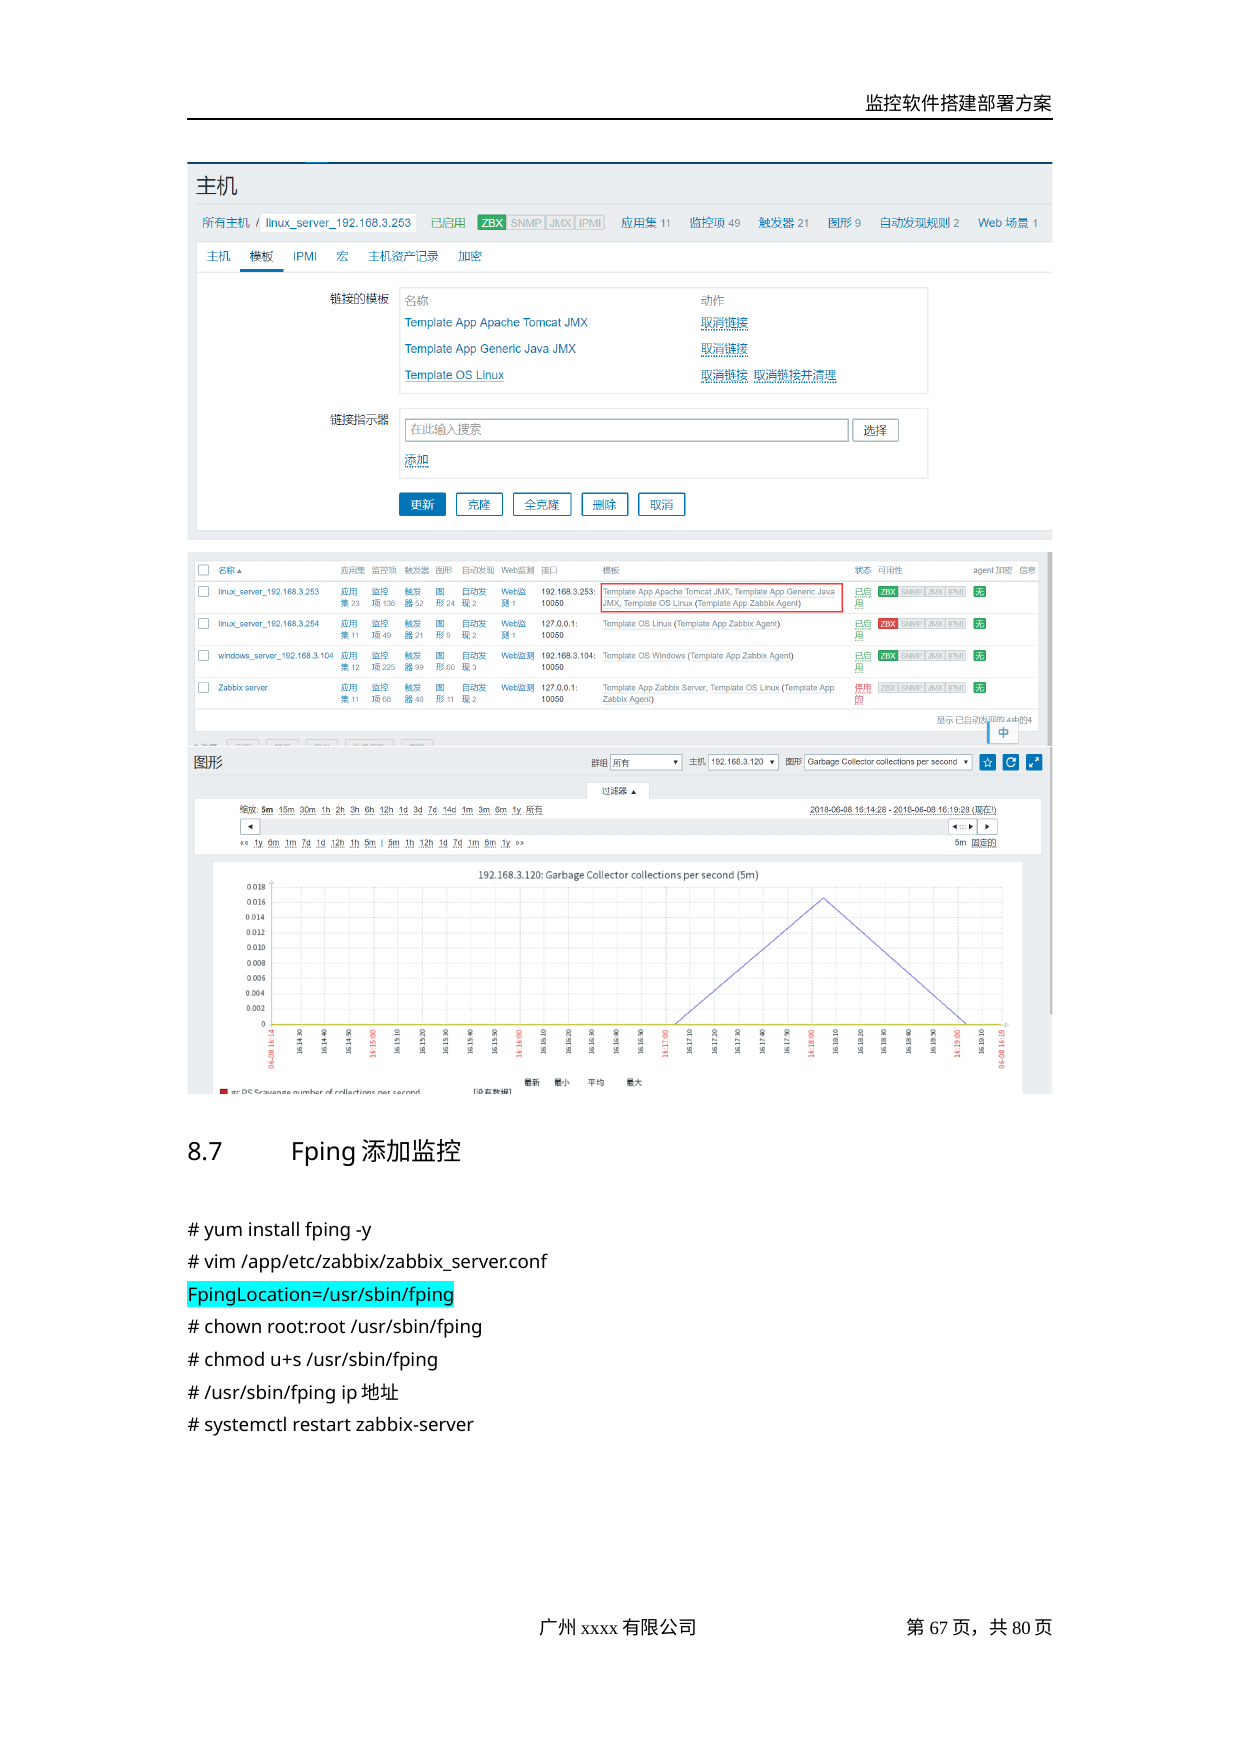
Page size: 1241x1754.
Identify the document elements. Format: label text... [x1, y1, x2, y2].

text FpingLocation=/usr/sbin/fping [187, 1278, 1053, 1310]
picture [187, 162, 1053, 540]
text # systemctl restart zabbix-server [187, 1408, 1053, 1440]
picture [187, 747, 1053, 1094]
text # chown root:root /usr/sbin/fping [187, 1310, 1053, 1343]
text # vim /app/etc/zabbix/zabbix_server.conf [187, 1245, 1053, 1278]
text # /usr/sbin/fping ip地址 [187, 1375, 1053, 1408]
picture [187, 552, 1053, 746]
text # yum install fping -y [187, 1213, 1053, 1245]
text # chmod u+s /usr/sbin/fping [187, 1343, 1053, 1375]
subtitle Fping添加监控 [187, 1117, 1053, 1182]
